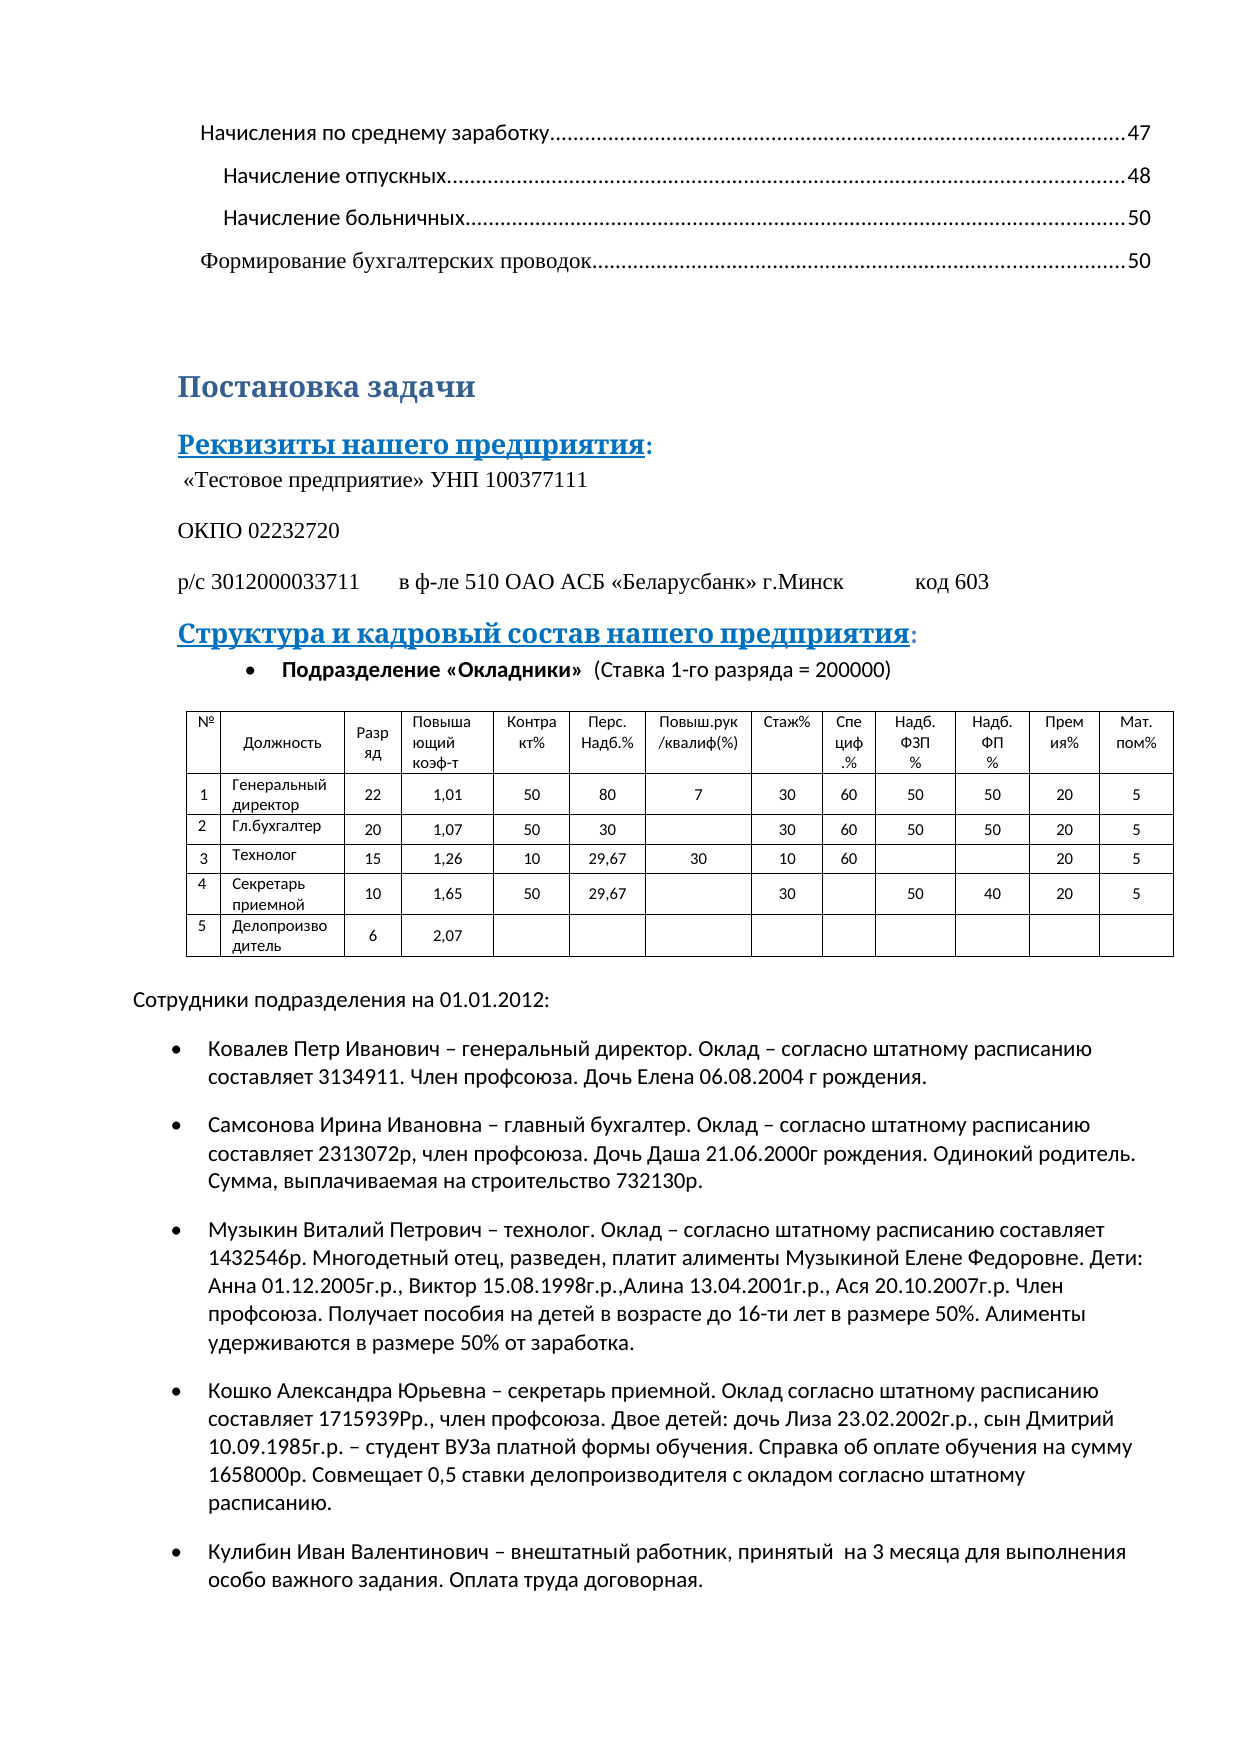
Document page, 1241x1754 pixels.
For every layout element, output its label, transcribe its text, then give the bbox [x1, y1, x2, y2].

list Музыкин Виталий Петрович – технолог. Оклад – согласно штатному расписанию составляет 1432546р. Многодетный отец, разведен, платит алименты Музыкиной Елене Федоровне. Дети: Анна 01.12.2005г.р., Виктор 15.08.1998г.р.,Алина 13.04.2001г.р., Ася 20.10.2007г.р. Член профсоюза. Получает пособия на детей в возрасте до 16-ти лет в размере 50%. Алименты удерживаются в размере 50% от заработка. [170, 1216, 1152, 1356]
text «Тестовое предприятие» УНП 100377111 [177, 466, 1152, 492]
table_header Стаж% [752, 712, 822, 773]
table_cell 6 [345, 915, 401, 956]
table_header № [187, 712, 220, 773]
table_cell 40 [956, 874, 1029, 914]
table_cell 7 [646, 774, 751, 814]
table_cell 20 [1030, 845, 1099, 872]
table_cell 1 [187, 774, 220, 814]
table_cell [646, 915, 751, 956]
table_cell [1030, 915, 1099, 956]
table_cell 1,01 [402, 774, 493, 814]
subtitle Постановка задачи [177, 371, 1152, 404]
table_cell [570, 915, 645, 956]
subtitle Реквизиты нашего предприятия: [177, 430, 1152, 461]
table_cell 60 [823, 774, 875, 814]
table_cell 5 [1100, 845, 1173, 872]
table_cell 50 [876, 874, 955, 914]
list Самсонова Ирина Ивановна – главный бухгалтер. Оклад – согласно штатному расписанию составляет 2313072р, член профсоюза. Дочь Даша 21.06.2000г рождения. Одинокий родитель. Сумма, выплачиваемая на строительство 732130р. [170, 1111, 1152, 1195]
table_cell 60 [823, 845, 875, 872]
table_cell 20 [345, 815, 401, 843]
table_header Перс. Надб.% [570, 712, 645, 773]
table_cell 2,07 [402, 915, 493, 956]
table_cell 29,67 [570, 874, 645, 914]
table_cell 29,67 [570, 845, 645, 872]
table_cell [752, 915, 822, 956]
table_cell 30 [570, 815, 645, 843]
table_header Надб.ФП % [956, 712, 1029, 773]
table_cell 10 [752, 845, 822, 872]
list Кулибин Иван Валентинович – внештатный работник, принятый на 3 месяца для выполнения особо важного задания. Оплата труда договорная. [170, 1537, 1152, 1593]
table_cell 20 [1030, 774, 1099, 814]
table_cell [876, 845, 955, 872]
table_cell 15 [345, 845, 401, 872]
table_cell 80 [570, 774, 645, 814]
table_header Мат. пом% [1100, 712, 1173, 773]
table_header Повышающий коэф-т [402, 712, 493, 773]
table_cell 10 [494, 845, 569, 872]
table_header Надб. ФЗП % [876, 712, 955, 773]
text Сотрудники подразделения на 01.01.2012: [133, 985, 1152, 1013]
table_cell 50 [956, 815, 1029, 843]
table_cell 1,07 [402, 815, 493, 843]
table_cell 30 [752, 874, 822, 914]
list Кошко Александра Юрьевна – секретарь приемной. Оклад согласно штатному расписанию составляет 1715939Рр., член профсоюза. Двое детей: дочь Лиза 23.02.2002г.р., сын Дмитрий 10.09.1985г.р. – студент ВУЗа платной формы обучения. Справка об оплате обучения на сумму 1658000р. Совмещает 0,5 ставки делопроизводителя с окладом согласно штатному расписанию. [170, 1376, 1152, 1517]
table_cell [876, 915, 955, 956]
table_cell 1,26 [402, 845, 493, 872]
table_cell [956, 845, 1029, 872]
table_cell Технолог [221, 845, 344, 872]
table_cell 20 [1030, 815, 1099, 843]
table_cell 4 [187, 874, 220, 914]
table_cell 30 [646, 845, 751, 872]
table_cell 22 [345, 774, 401, 814]
table_cell 50 [876, 815, 955, 843]
table_cell [823, 874, 875, 914]
table_cell 30 [752, 815, 822, 843]
subtitle Структура и кадровый состав нашего предприятия: [177, 619, 1152, 650]
table_cell [823, 915, 875, 956]
table_cell Делопроизводитель [221, 915, 344, 956]
table_cell [646, 874, 751, 914]
table_cell 50 [494, 874, 569, 914]
table_cell [1100, 915, 1173, 956]
table_cell Гл.бухгалтер [221, 815, 344, 843]
table_cell [956, 915, 1029, 956]
table_cell 50 [876, 774, 955, 814]
table_cell 3 [187, 845, 220, 872]
table_cell 50 [494, 774, 569, 814]
table_cell 20 [1030, 874, 1099, 914]
table_cell 5 [1100, 815, 1173, 843]
table_cell Генеральный директор [221, 774, 344, 814]
table_cell 50 [494, 815, 569, 843]
table_header Премия% [1030, 712, 1099, 773]
table_header Должность [221, 712, 344, 773]
table_cell 5 [187, 915, 220, 956]
text ОКПО 02232720 [177, 517, 1152, 543]
table_cell 50 [956, 774, 1029, 814]
list Подразделение «Окладники» (Ставка 1-го разряда = 200000) [244, 655, 1152, 683]
table_cell [646, 815, 751, 843]
table_header Повыш.рук/квалиф(%) [646, 712, 751, 773]
table_cell 5 [1100, 774, 1173, 814]
table_cell 2 [187, 815, 220, 843]
table_cell 10 [345, 874, 401, 914]
table_cell [494, 915, 569, 956]
text р/с 3012000033711 в ф-ле 510 ОАО АСБ «Беларусбанк» г.Минск код 603 [177, 568, 1152, 594]
table_cell 30 [752, 774, 822, 814]
table_cell 1,65 [402, 874, 493, 914]
table_cell 60 [823, 815, 875, 843]
list Ковалев Петр Иванович – генеральный директор. Оклад – согласно штатному расписанию составляет 3134911. Член профсоюза. Дочь Елена 06.08.2004 г рождения. [170, 1034, 1152, 1090]
table_header Специф.% [823, 712, 875, 773]
table_cell Секретарь приемной [221, 874, 344, 914]
table_header Разряд [345, 712, 401, 773]
table_header Контракт% [494, 712, 569, 773]
table_cell 5 [1100, 874, 1173, 914]
